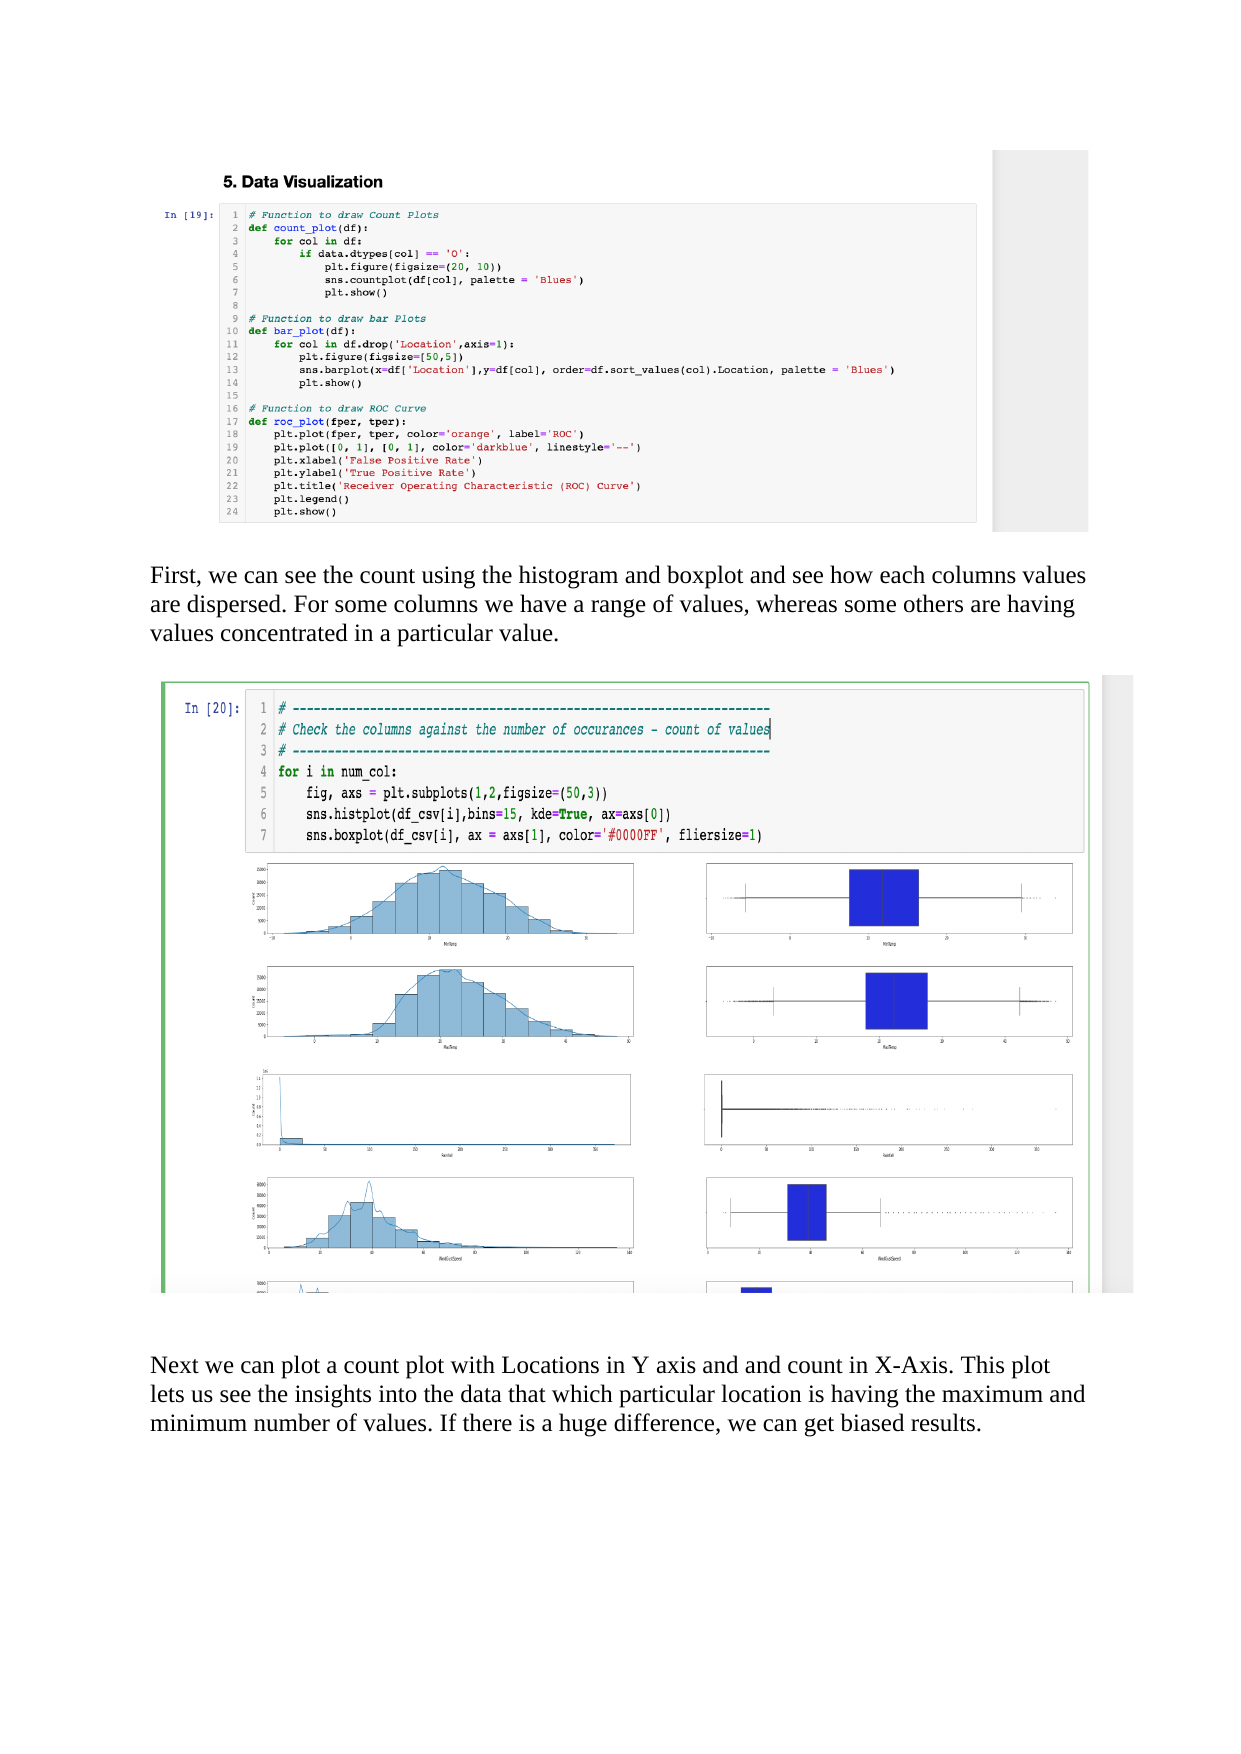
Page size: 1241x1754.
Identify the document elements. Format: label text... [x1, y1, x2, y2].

picture [150, 150, 1089, 532]
text Next we can plot a count plot with Locations in Y axis and and count in X-Axis. This plot lets us see the insights into the data that which particular location is having the maximum and minimum number of values. If there is a huge difference, we can get biased results. [150, 1350, 1090, 1436]
picture [150, 675, 1134, 1293]
text First, we can see the count using the histogram and boxplot and see how each columns values are dispersed. For some columns we have a range of values, whereas some others are having values concentrated in a particular value. [150, 560, 1090, 646]
